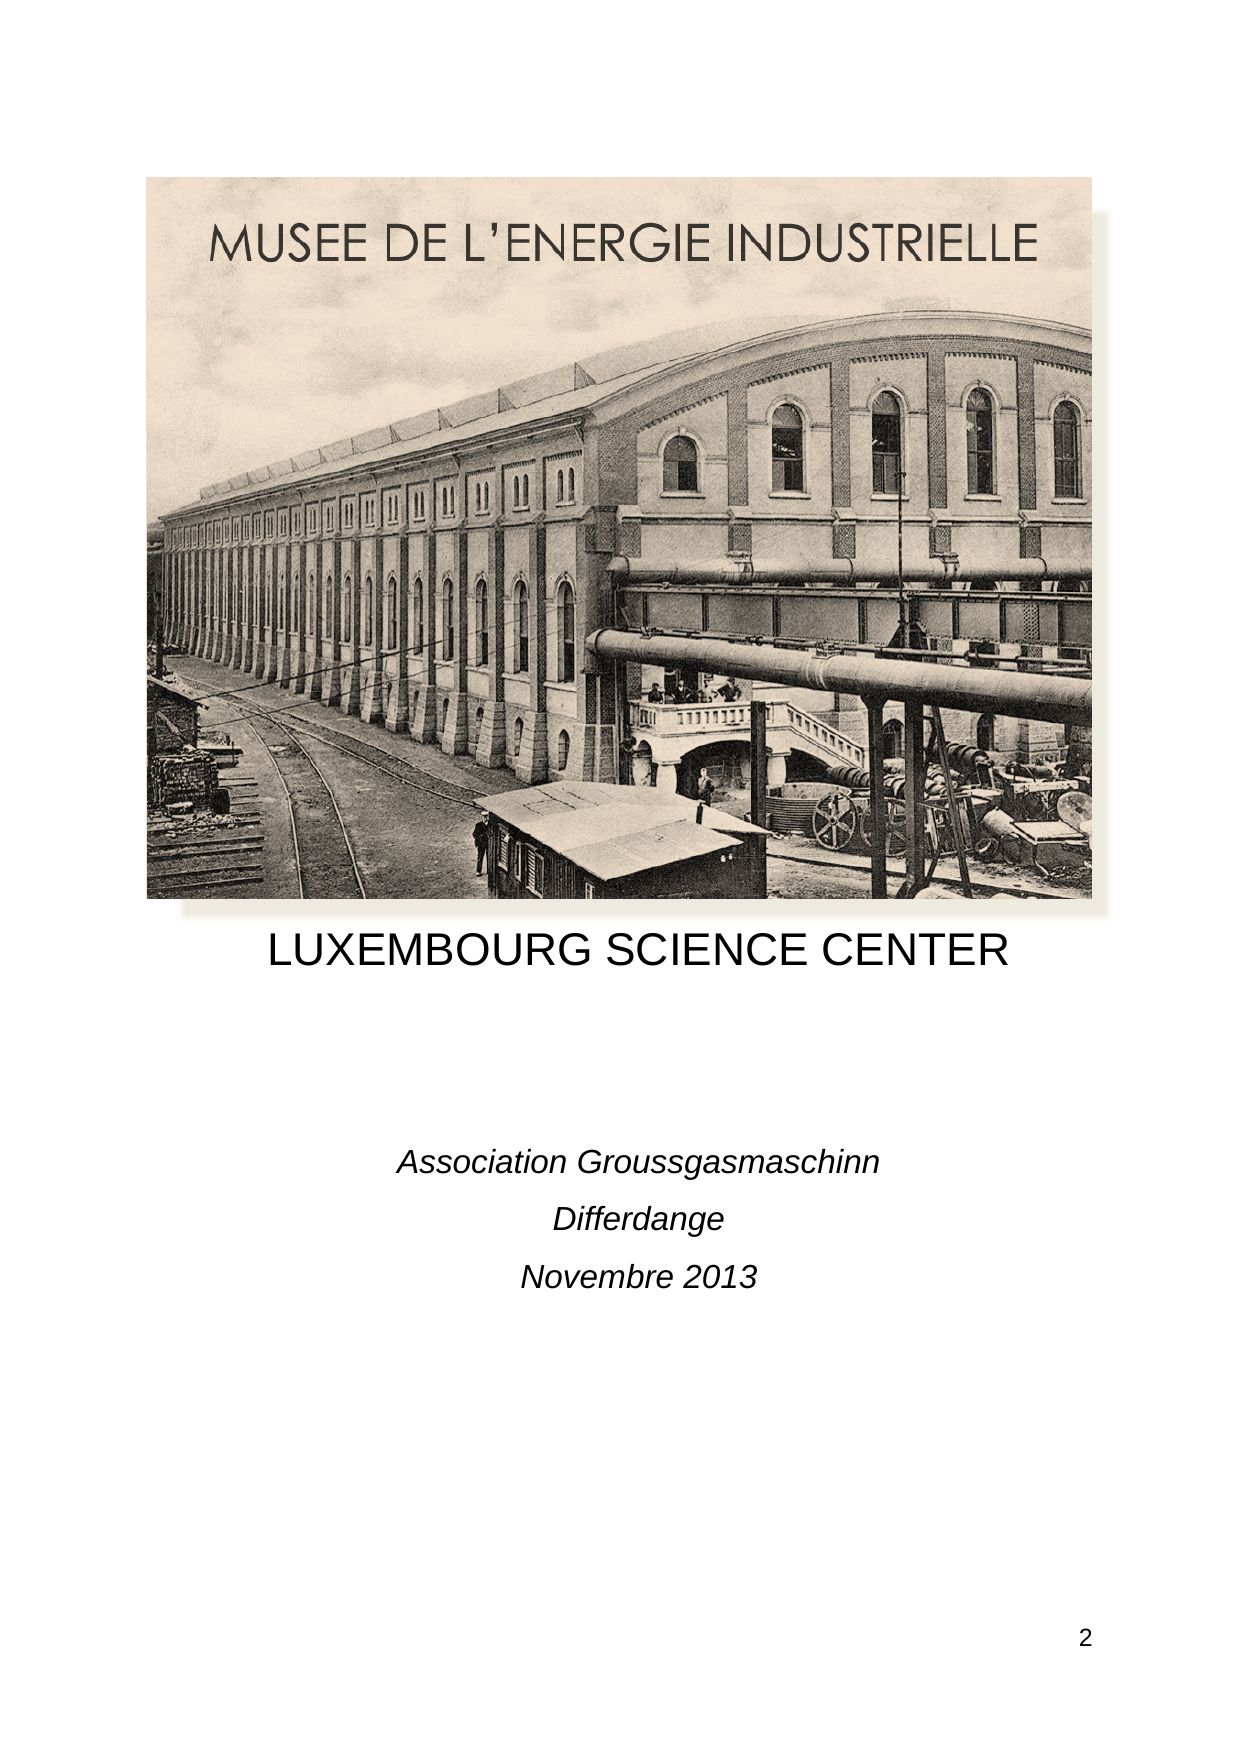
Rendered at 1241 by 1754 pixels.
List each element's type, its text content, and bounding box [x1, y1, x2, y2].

text Association Groussgasmaschinn [148, 1142, 1093, 1180]
text Novembre 2013 [148, 1257, 1093, 1296]
text LUXEMBOURG SCIENCE CENTER [148, 923, 1093, 975]
text Differdange [148, 1199, 1093, 1238]
